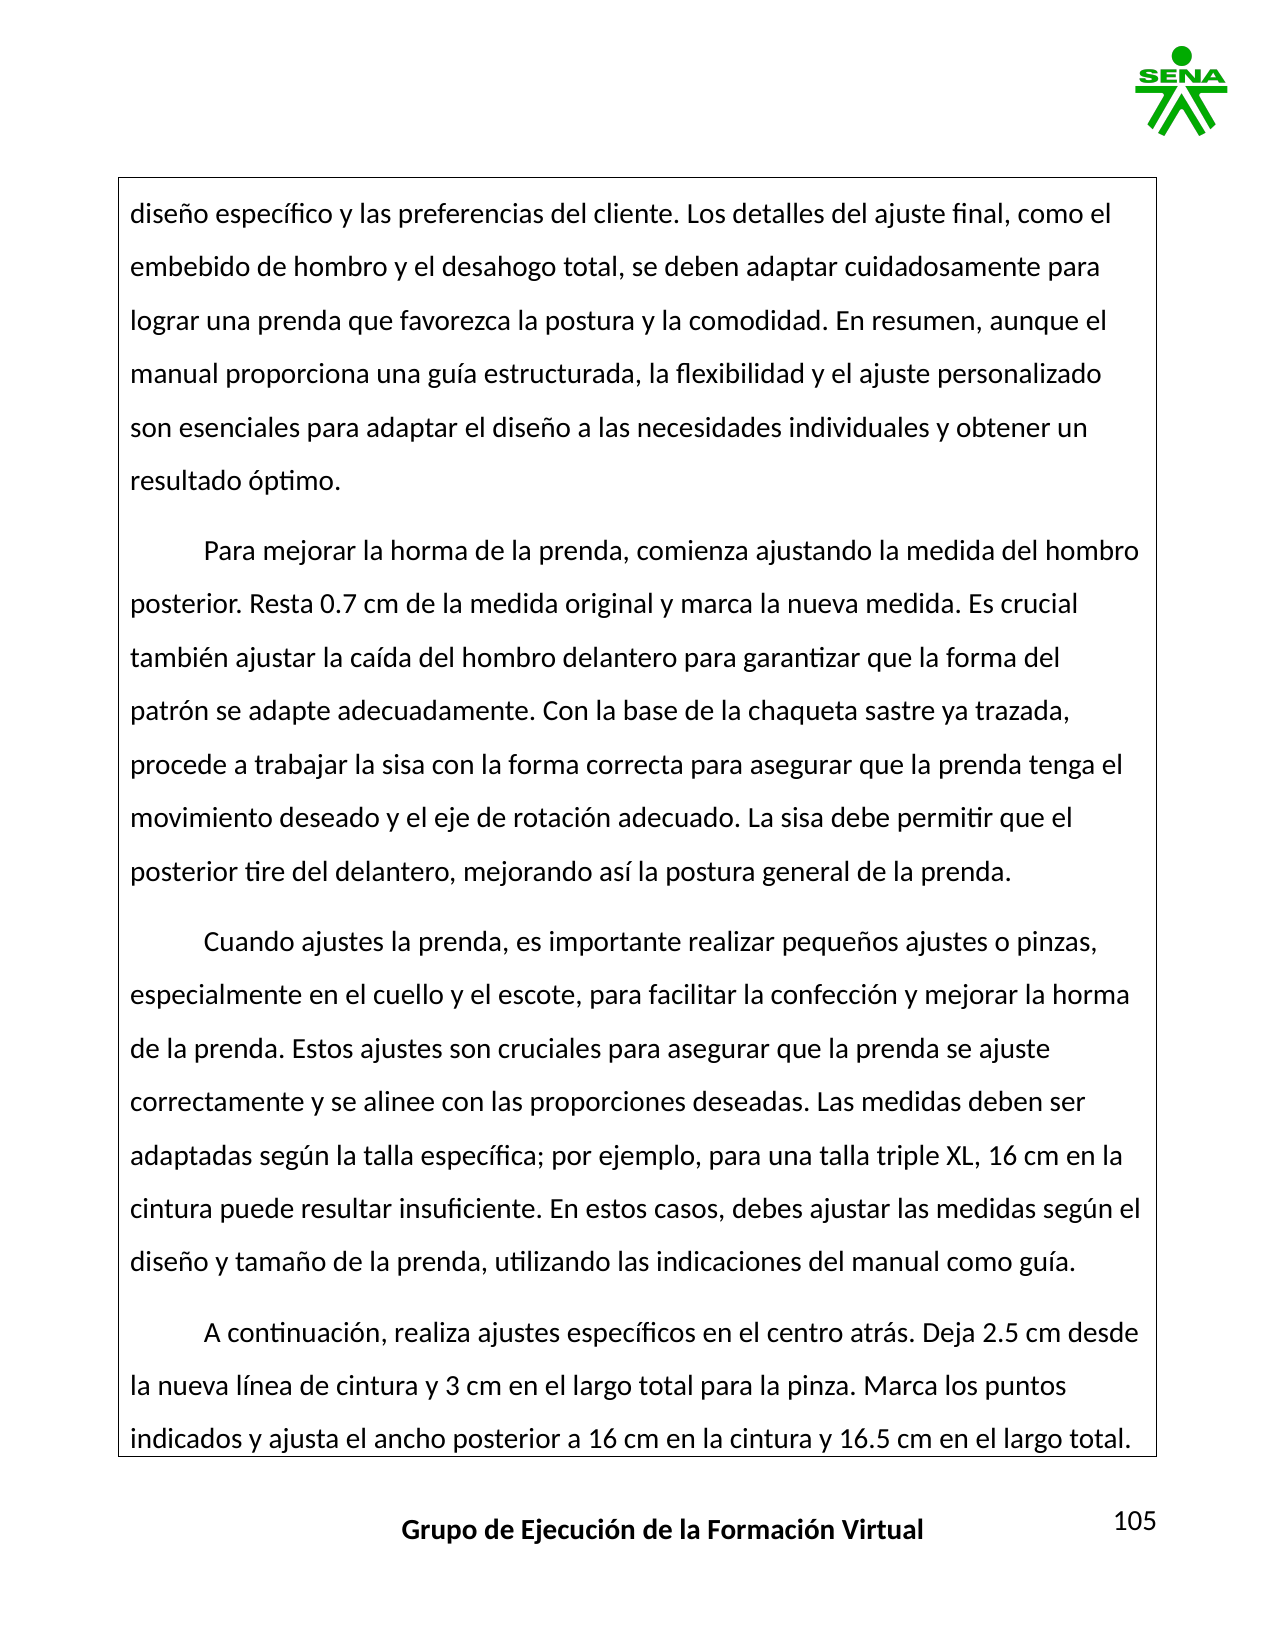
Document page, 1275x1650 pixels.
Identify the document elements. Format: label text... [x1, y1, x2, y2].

picture [1135, 46, 1228, 136]
